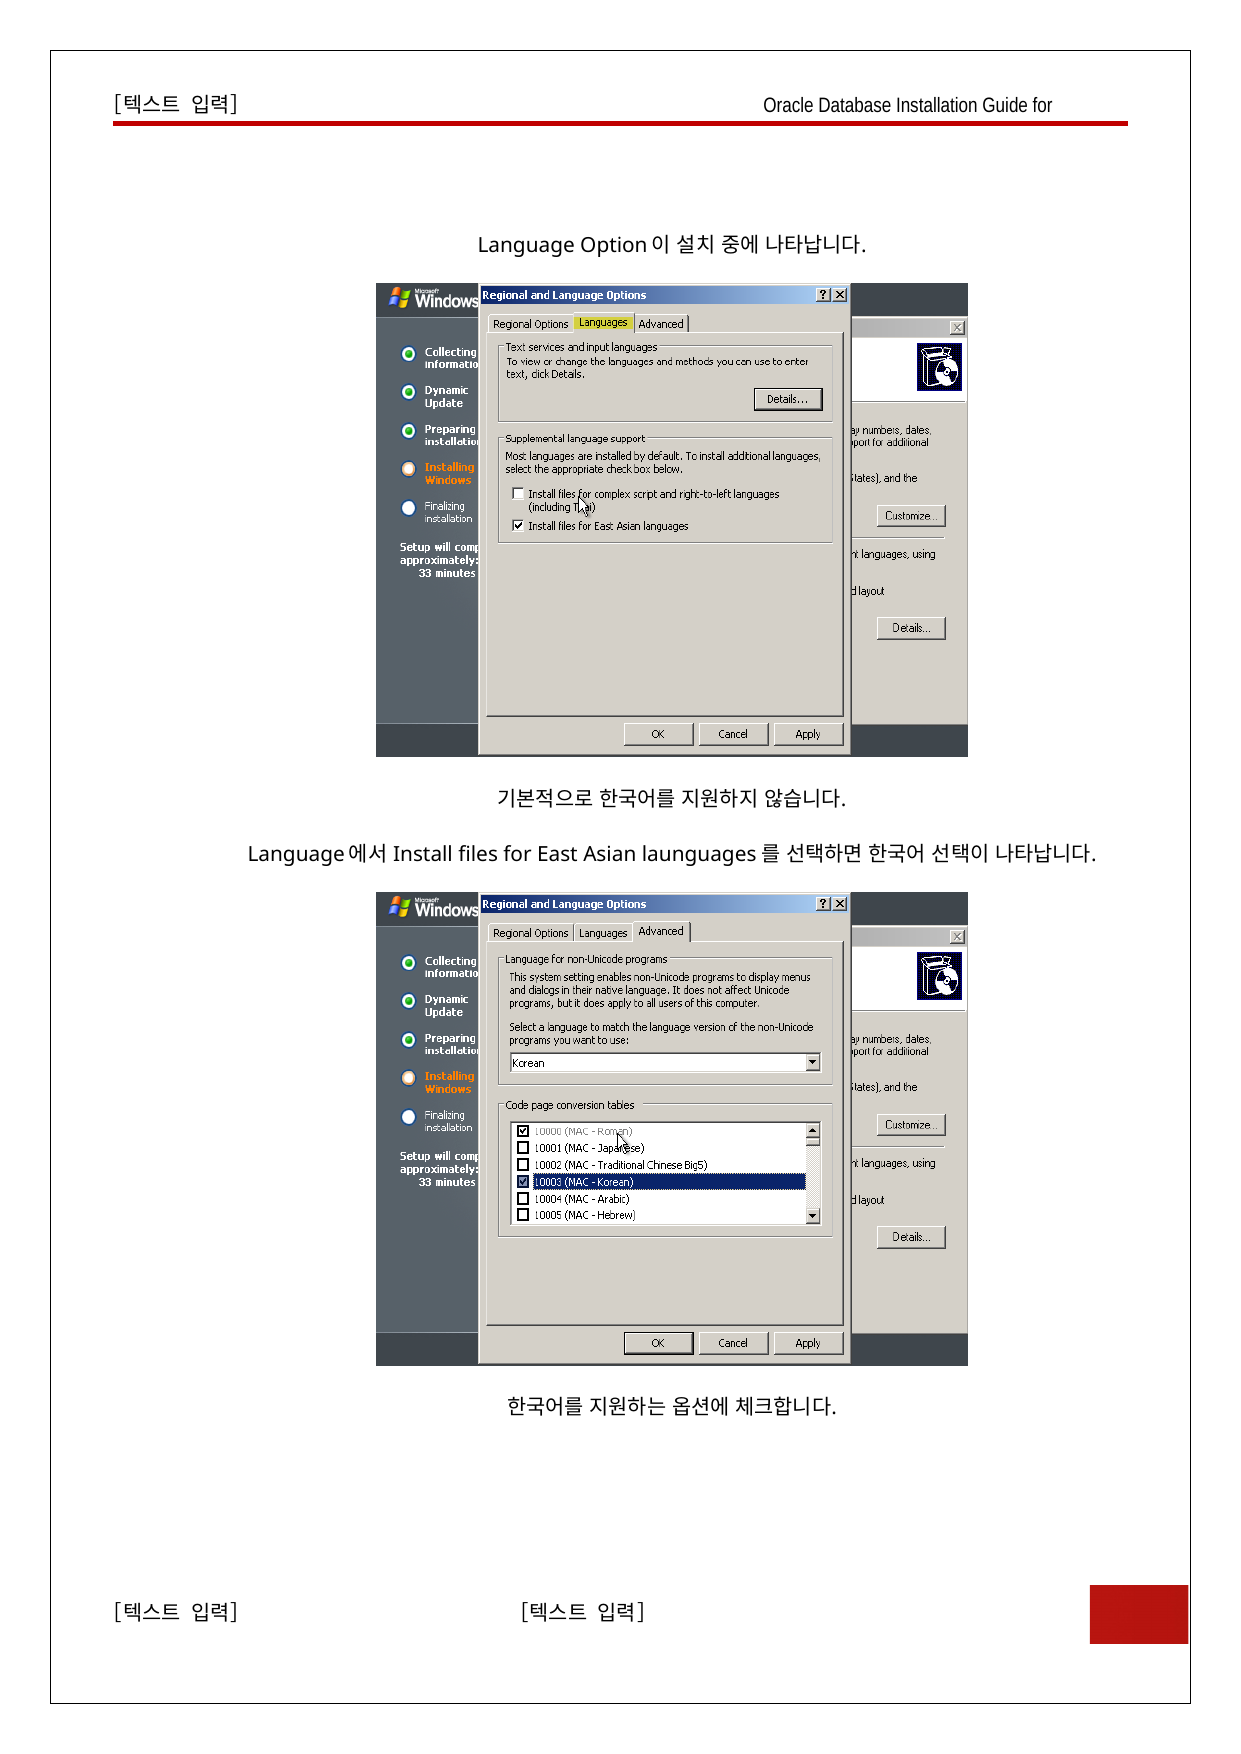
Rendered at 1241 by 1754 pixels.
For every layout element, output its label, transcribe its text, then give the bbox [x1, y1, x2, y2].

picture [1089, 1585, 1189, 1644]
text 기본적으로 한국어를 지원하지 않습니다. [216, 782, 1128, 812]
text 한국어를 지원하는 옵션에 체크합니다. [216, 1390, 1128, 1421]
text Language에서 Install files for East Asian launguages를 선택하면 한국어 선택이 나타납니다. [216, 837, 1128, 867]
picture [376, 892, 968, 1366]
picture [376, 283, 968, 757]
text Language Option이 설치 중에 나타납니다. [216, 228, 1128, 259]
